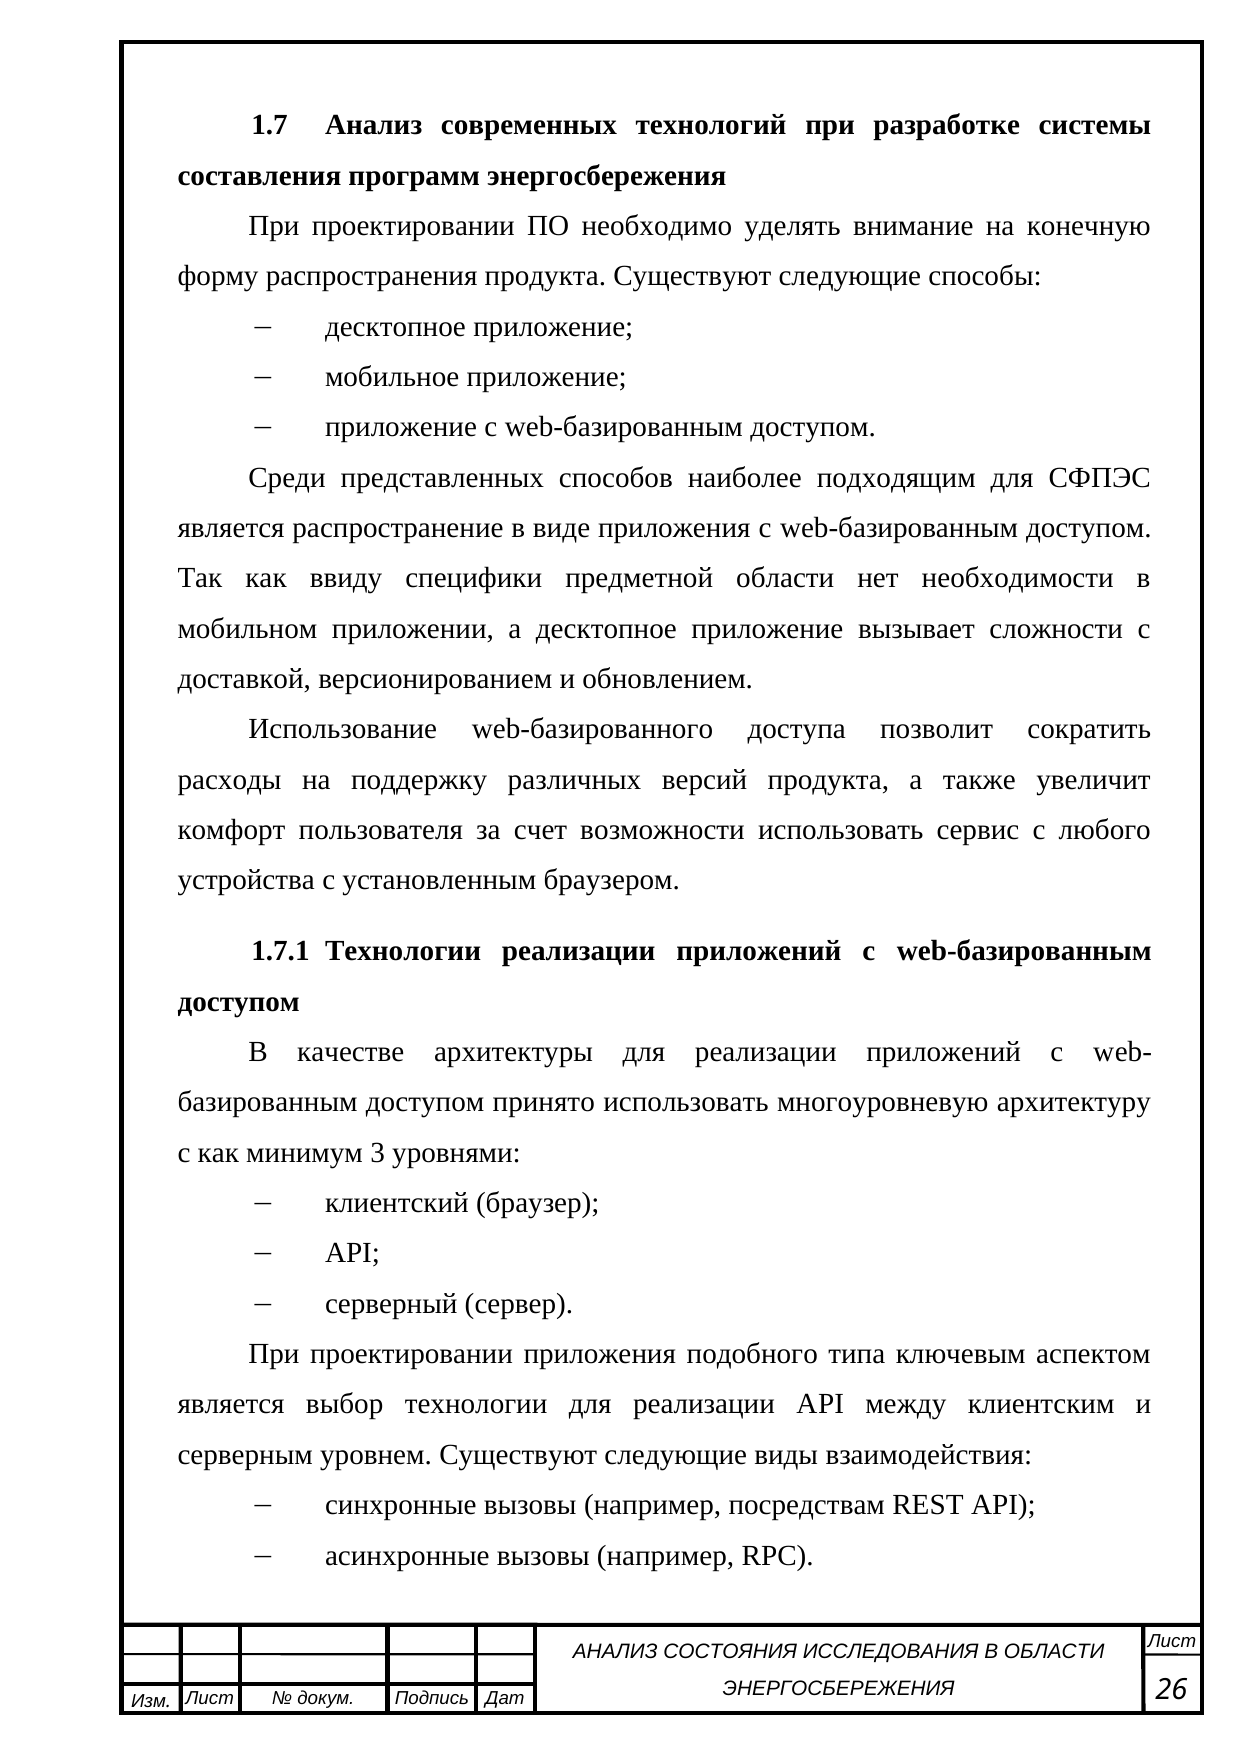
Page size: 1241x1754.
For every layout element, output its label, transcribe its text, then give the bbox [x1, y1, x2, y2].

list клиентский (браузер); [177, 1185, 1152, 1219]
list асинхронные вызовы (например, RPC). [177, 1538, 1152, 1571]
list синхронные вызовы (например, посредствам REST API); [177, 1487, 1152, 1521]
text При проектировании приложения подобного типа ключевым аспектом является выбор технологии для реализации API между клиентским и серверным уровнем. Существуют следующие виды взаимодействия: [177, 1336, 1152, 1471]
text При проектировании ПО необходимо уделять внимание на конечную форму распространения продукта. Существуют следующие способы: [177, 208, 1152, 292]
list серверный (сервер). [177, 1286, 1152, 1319]
subtitle Технологии реализации приложений с web-базированным доступом [177, 933, 1152, 1017]
list API; [177, 1236, 1152, 1269]
text Среди представленных способов наиболее подходящим для СФПЭС является распространение в виде приложения с web-базированным доступом. Так как ввиду специфики предметной области нет необходимости в мобильном приложении, а десктопное приложение вызывает сложности с доставкой, версионированием и обновлением. [177, 460, 1152, 695]
text Использование web-базированного доступа позволит сократить расходы на поддержку различных версий продукта, а также увеличит комфорт пользователя за счет возможности использовать сервис с любого устройства с установленным браузером. [177, 711, 1152, 896]
text В качестве архитектуры для реализации приложений с web-базированным доступом принято использовать многоуровневую архитектуру с как минимум 3 уровнями: [177, 1034, 1152, 1168]
list мобильное приложение; [177, 359, 1152, 393]
subtitle Анализ современных технологий при разработке системы составления программ энергосбережения [177, 107, 1152, 191]
list десктопное приложение; [177, 309, 1152, 342]
list приложение с web-базированным доступом. [177, 409, 1152, 443]
